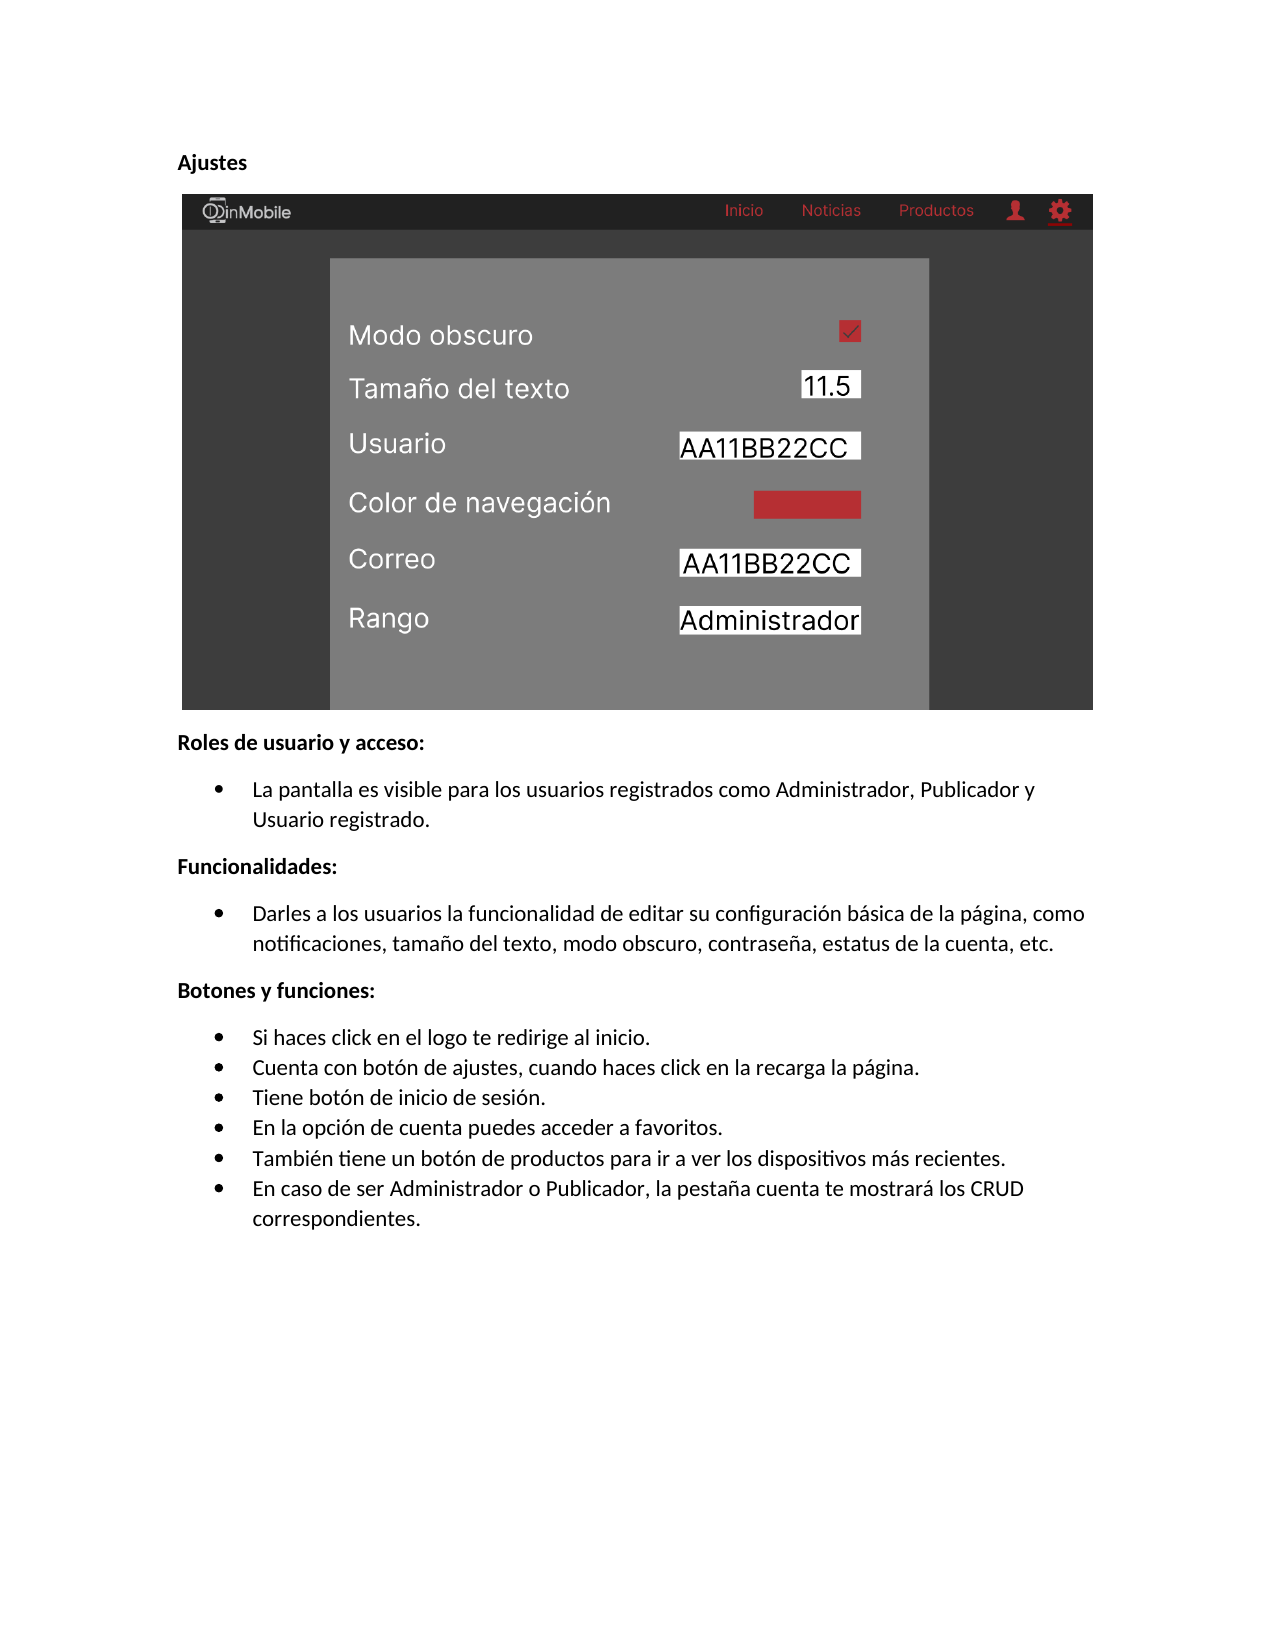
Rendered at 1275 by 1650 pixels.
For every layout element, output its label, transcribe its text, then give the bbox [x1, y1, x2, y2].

list En la opción de cuenta puedes acceder a favoritos. [215, 1113, 1098, 1141]
picture [182, 194, 1093, 710]
list Cuenta con botón de ajustes, cuando haces click en la recarga la página. [215, 1053, 1098, 1081]
list Tiene botón de inicio de sesión. [215, 1083, 1098, 1111]
text Funcionalidades: [177, 852, 1098, 880]
list Si haces click en el logo te redirige al inicio. [215, 1023, 1098, 1051]
list También tiene un botón de productos para ir a ver los dispositivos más recientes. [215, 1144, 1098, 1172]
list La pantalla es visible para los usuarios registrados como Administrador, Publicador y Usuario registrado. [215, 775, 1098, 833]
text Botones y funciones: [177, 976, 1098, 1004]
text Ajustes [177, 148, 1098, 176]
list Darles a los usuarios la funcionalidad de editar su configuración básica de la página, como notificaciones, tamaño del texto, modo obscuro, contraseña, estatus de la cuenta, etc. [215, 899, 1098, 957]
text Roles de usuario y acceso: [177, 728, 1098, 756]
list En caso de ser Administrador o Publicador, la pestaña cuenta te mostrará los CRUD correspondientes. [215, 1174, 1098, 1232]
